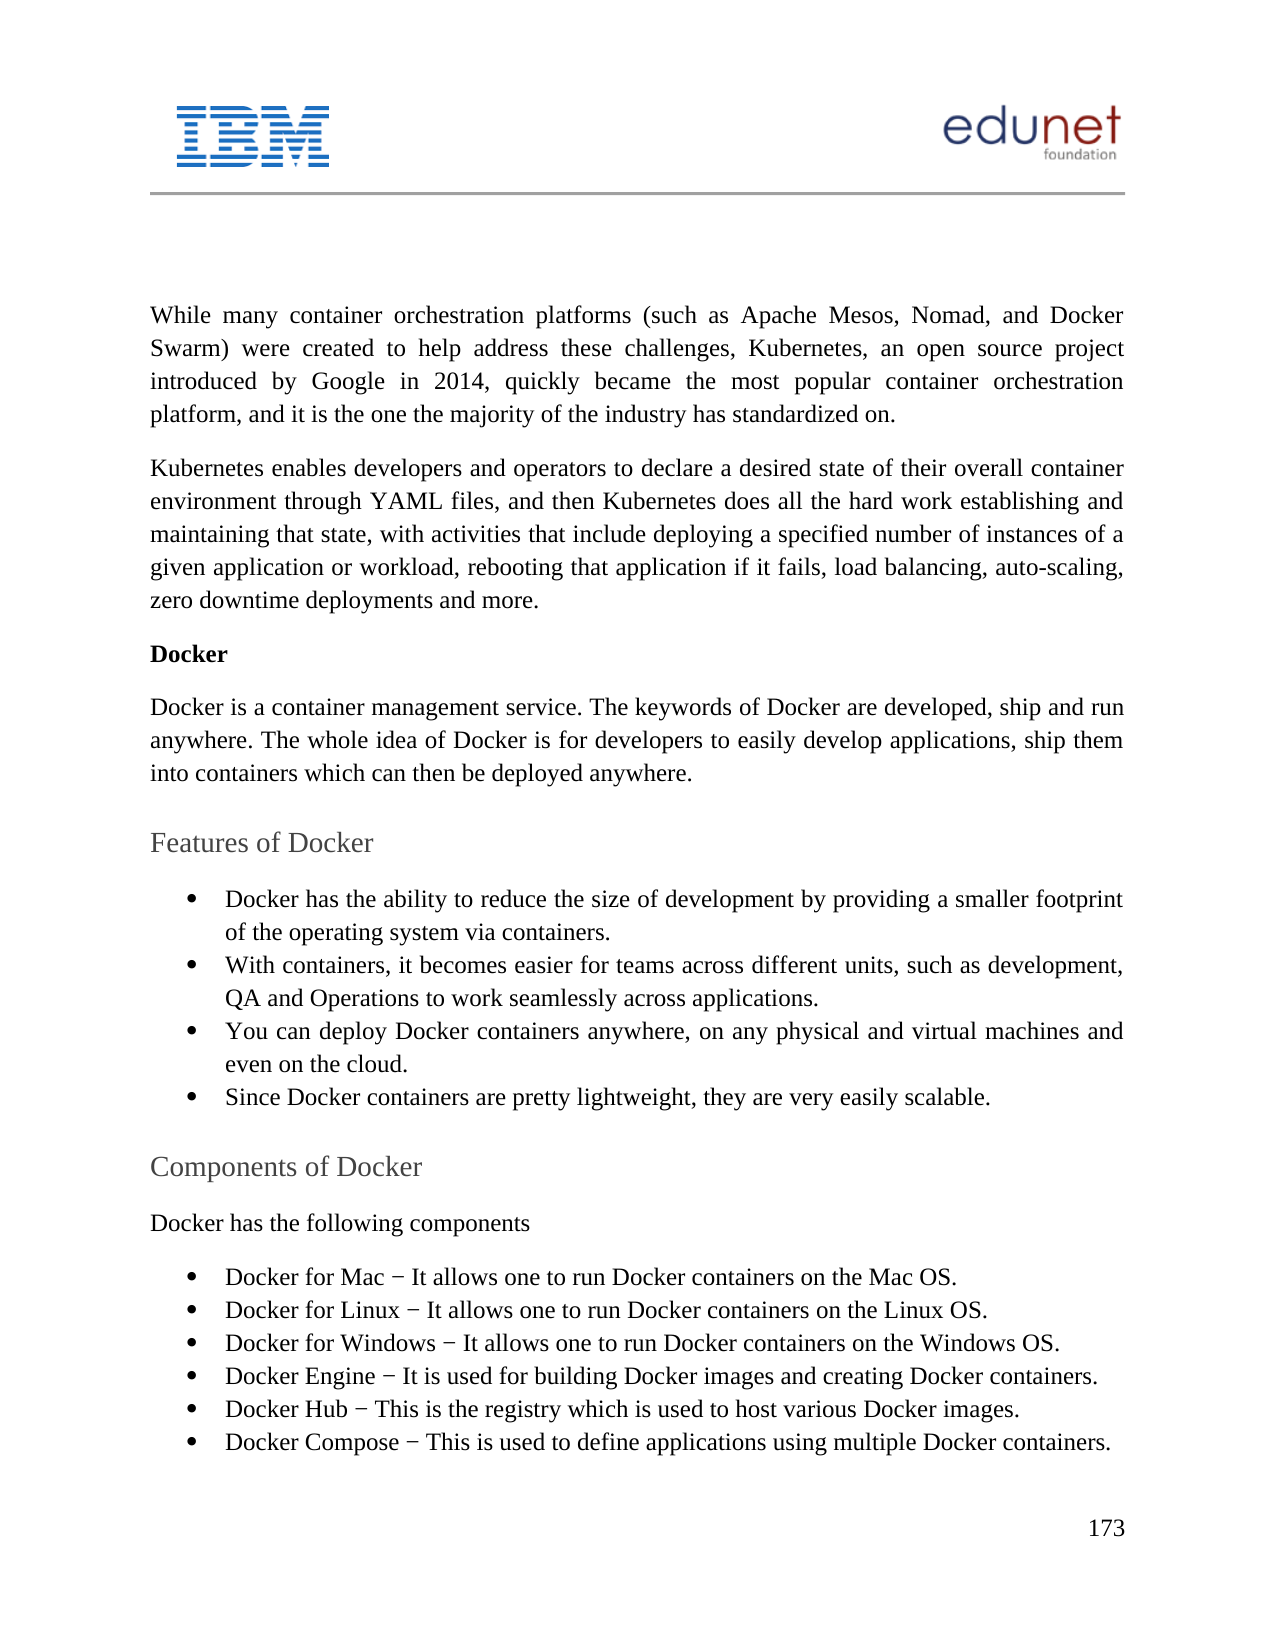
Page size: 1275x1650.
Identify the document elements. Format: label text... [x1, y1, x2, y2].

list Docker for Mac − It allows one to run Docker containers on the Mac OS. [187, 1262, 1125, 1291]
text Kubernetes enables developers and operators to declare a desired state of their overall container environment through YAML files, and then Kubernetes does all the hard work establishing and maintaining that state, with activities that include deploying a specified number of instances of a given application or workload, rebooting that application if it fails, load balancing, auto-scaling, zero downtime deployments and more. [150, 453, 1125, 613]
subtitle Docker [150, 639, 1125, 667]
list You can deploy Docker containers anywhere, on any physical and virtual machines and even on the cloud. [187, 1016, 1125, 1078]
text Docker is a container management service. The keywords of Docker are developed, ship and run anywhere. The whole idea of Docker is for developers to easily develop applications, ship them into containers which can then be deployed anywhere. [150, 692, 1125, 787]
list Docker has the ability to reduce the size of development by providing a smaller footprint of the operating system via containers. [187, 884, 1125, 946]
list Docker Hub − This is the registry which is used to host various Docker images. [187, 1394, 1125, 1423]
list Since Docker containers are pretty lightweight, they are very easily scalable. [187, 1082, 1125, 1111]
picture [941, 95, 1125, 167]
list Docker Compose − This is used to define applications using multiple Docker containers. [187, 1427, 1125, 1456]
text While many container orchestration platforms (such as Apache Mesos, Nomad, and Docker Swarm) were created to help address these challenges, Kubernetes, an open source project introduced by Google in 2014, quickly became the most popular container orchestration platform, and it is the one the majority of the industry has standardized on. [150, 300, 1125, 428]
subtitle Components of Docker [150, 1149, 1125, 1182]
text Docker has the following components [150, 1208, 1125, 1237]
subtitle Features of Docker [150, 825, 1125, 858]
list With containers, it becomes easier for teams across different units, such as development, QA and Operations to work seamlessly across applications. [187, 950, 1125, 1012]
list Docker for Windows − It allows one to run Docker containers on the Windows OS. [187, 1328, 1125, 1357]
picture [176, 106, 329, 167]
list Docker Engine − It is used for building Docker images and creating Docker containers. [187, 1361, 1125, 1390]
list Docker for Linux − It allows one to run Docker containers on the Linux OS. [187, 1295, 1125, 1324]
